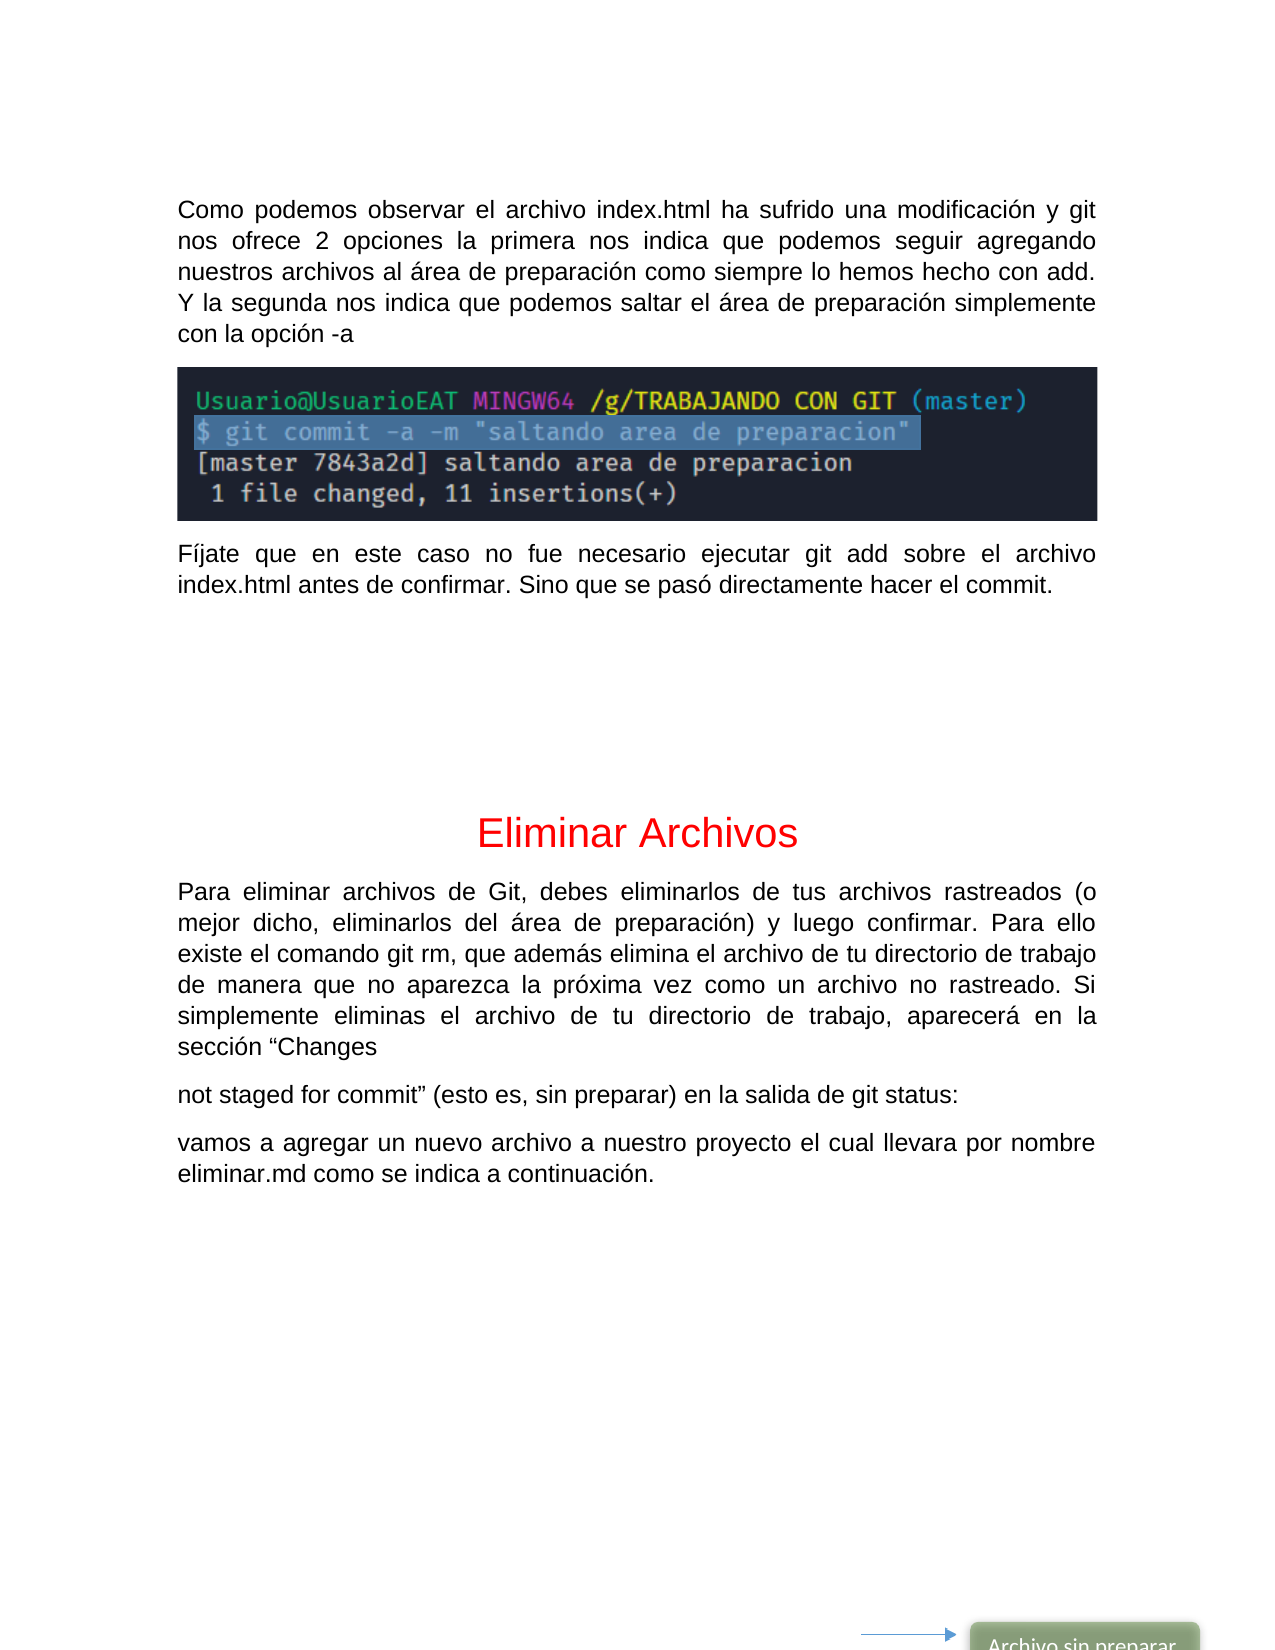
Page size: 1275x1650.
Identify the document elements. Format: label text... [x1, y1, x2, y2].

text vamos a agregar un nuevo archivo a nuestro proyecto el cual llevara por nombre eliminar.md como se indica a continuación. [177, 1128, 1098, 1187]
text Como podemos observar el archivo index.html ha sufrido una modificación y git nos ofrece 2 opciones la primera nos indica que podemos seguir agregando nuestros archivos al área de preparación como siempre lo hemos hecho con add. Y la segunda nos indica que podemos saltar el área de preparación simplemente con la opción -a [177, 195, 1098, 348]
text not staged for commit” (esto es, sin preparar) en la salida de git status: [177, 1080, 1098, 1109]
text Fíjate que en este caso no fue necesario ejecutar git add sobre el archivo index.html antes de confirmar. Sino que se pasó directamente hacer el commit. [177, 539, 1098, 599]
text Eliminar Archivos [177, 809, 1098, 857]
picture [861, 1620, 969, 1650]
text Para eliminar archivos de Git, debes eliminarlos de tus archivos rastreados (o mejor dicho, eliminarlos del área de preparación) y luego confirmar. Para ello existe el comando git rm, que además elimina el archivo de tu directorio de trabajo de manera que no aparezca la próxima vez como un archivo no rastreado. Si simplemente eliminas el archivo de tu directorio de trabajo, aparecerá en la sección “Changes [177, 877, 1098, 1061]
picture [177, 367, 1098, 521]
